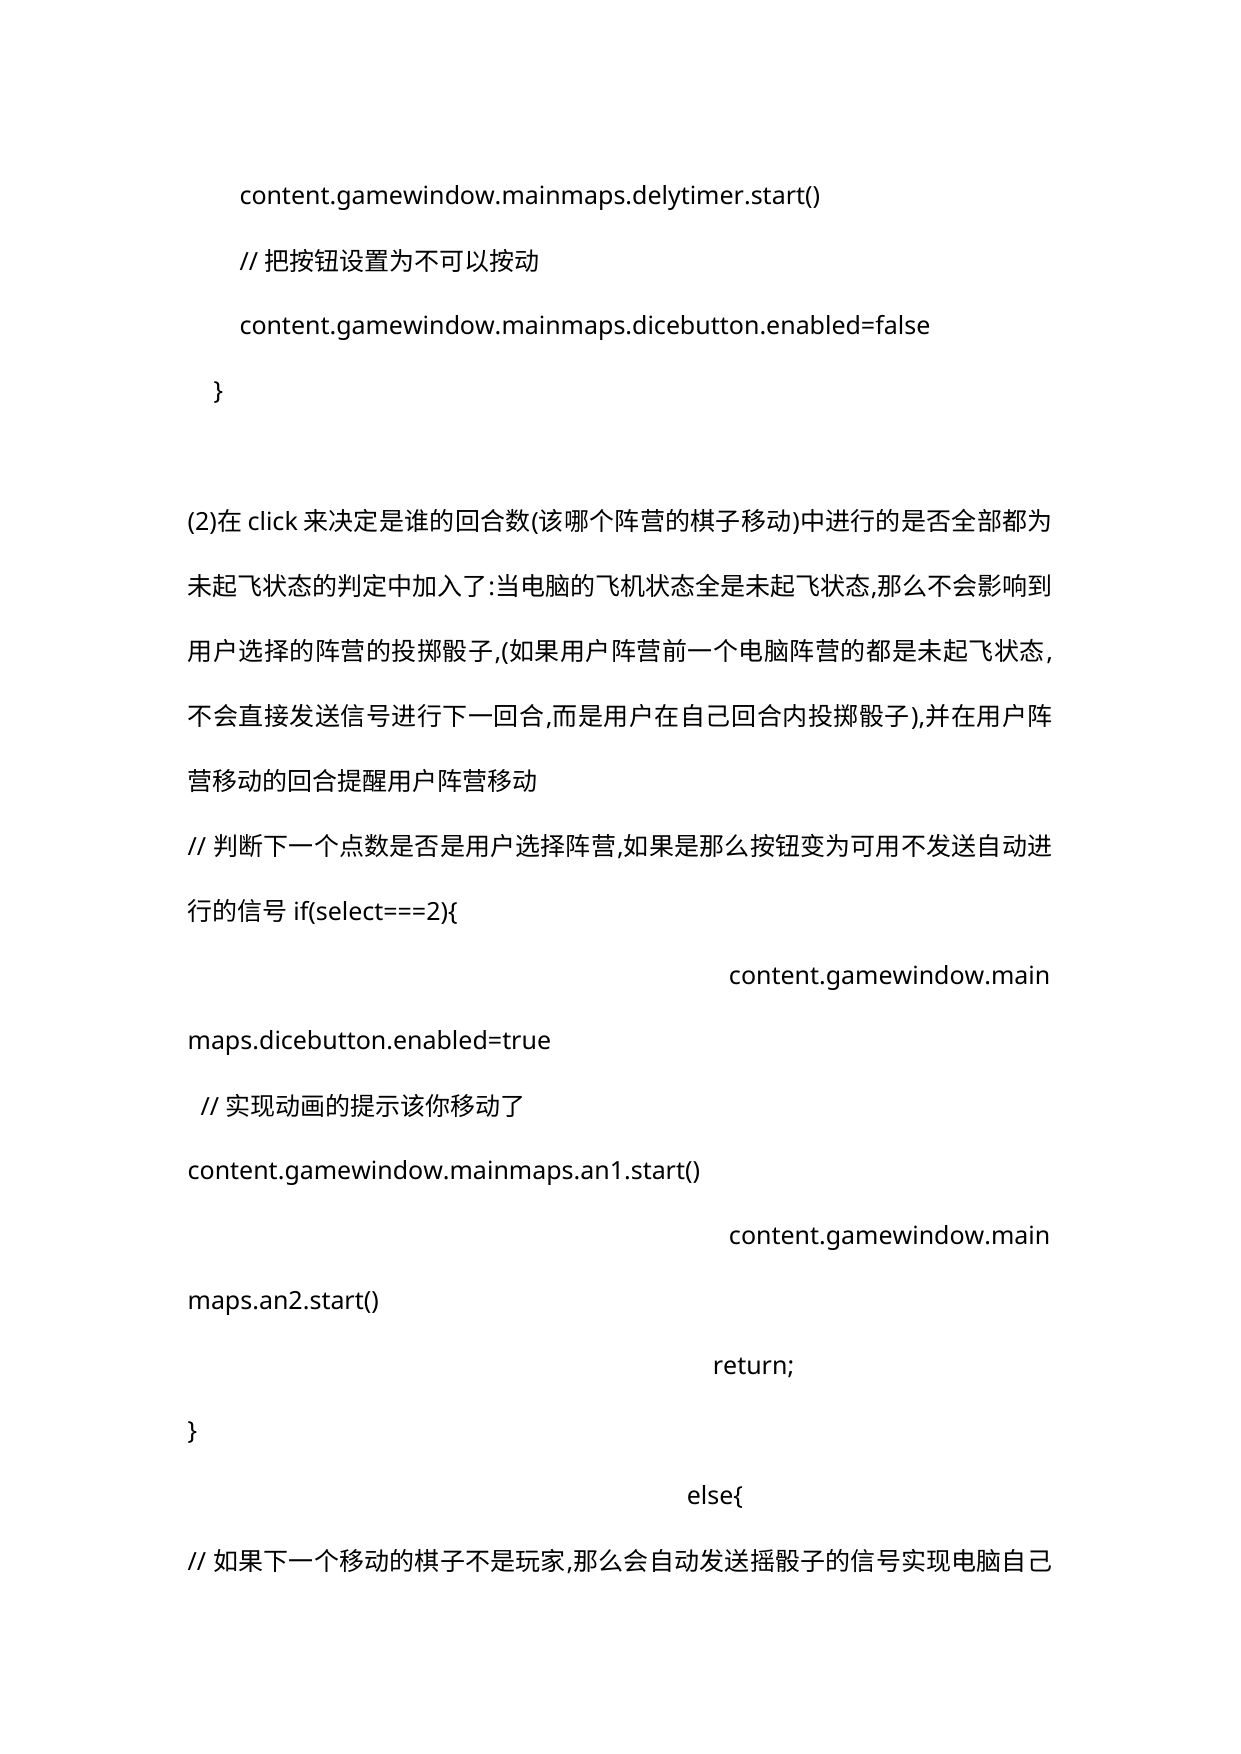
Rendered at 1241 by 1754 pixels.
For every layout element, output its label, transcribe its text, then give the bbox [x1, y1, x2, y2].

list // 实现动画的提示该你移动了 [187, 1072, 1053, 1137]
list content.gamewindow.mainmaps.an2.start() [187, 1202, 1053, 1332]
list } [187, 1397, 1053, 1462]
list content.gamewindow.mainmaps.dicebutton.enabled=true [187, 942, 1053, 1072]
list return; [187, 1332, 1053, 1397]
list } [187, 357, 1053, 422]
list (2)在click来决定是谁的回合数(该哪个阵营的棋子移动)中进行的是否全部都为未起飞状态的判定中加入了:当电脑的飞机状态全是未起飞状态,那么不会影响到用户选择的阵营的投掷骰子,(如果用户阵营前一个电脑阵营的都是未起飞状态,不会直接发送信号进行下一回合,而是用户在自己回合内投掷骰子),并在用户阵营移动的回合提醒用户阵营移动 [187, 487, 1053, 812]
list content.gamewindow.mainmaps.an1.start() [187, 1137, 1053, 1202]
list // 判断下一个点数是否是用户选择阵营,如果是那么按钮变为可用不发送自动进行的信号 if(select===2){ [187, 812, 1053, 942]
list // 把按钮设置为不可以按动 [187, 227, 1053, 292]
list content.gamewindow.mainmaps.delytimer.start() [187, 162, 1053, 227]
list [187, 1527, 1053, 1592]
list else{ [187, 1462, 1053, 1527]
list content.gamewindow.mainmaps.dicebutton.enabled=false [187, 292, 1053, 357]
